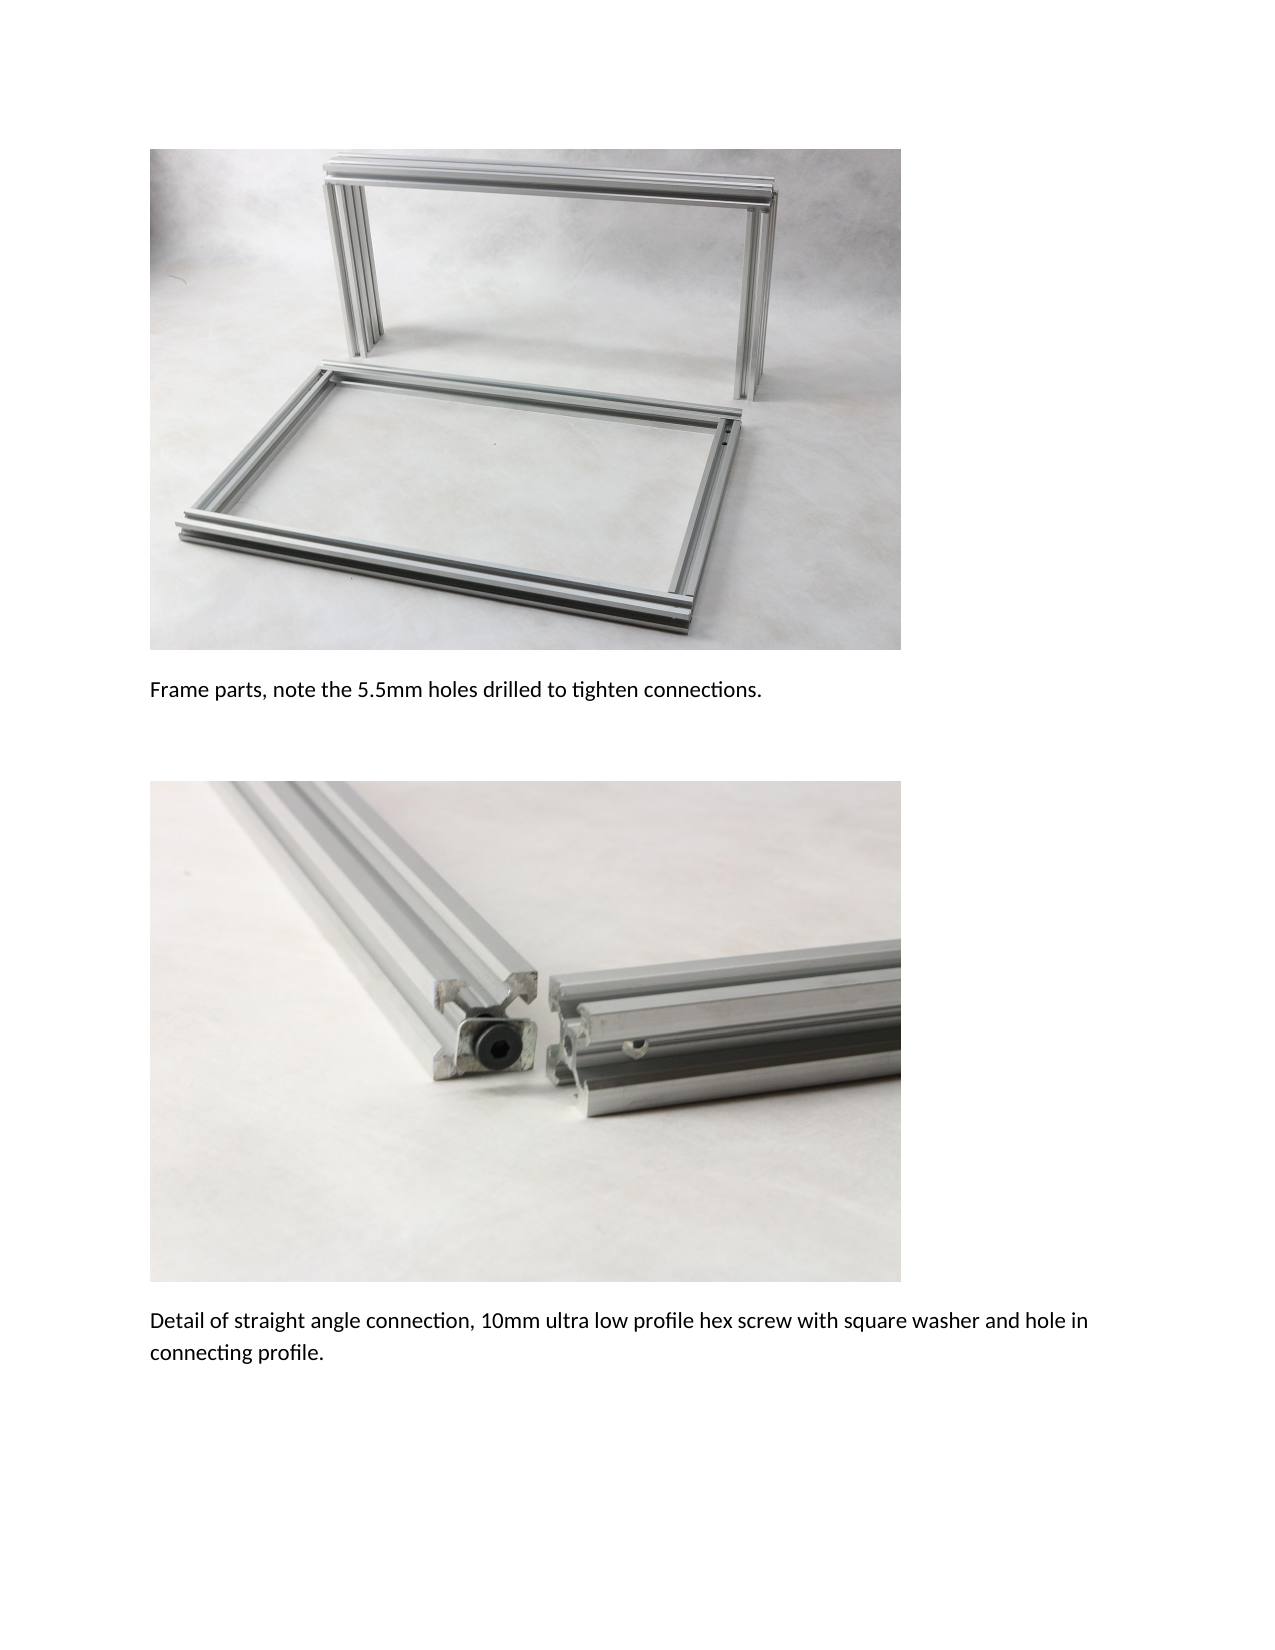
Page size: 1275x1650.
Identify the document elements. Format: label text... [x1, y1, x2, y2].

text Detail of straight angle connection, 10mm ultra low profile hex screw with square washer and hole in connecting profile. [150, 1306, 1125, 1366]
picture [150, 781, 901, 1282]
text Frame parts, note the 5.5mm holes drilled to tighten connections. [150, 675, 1125, 703]
picture [150, 149, 901, 650]
